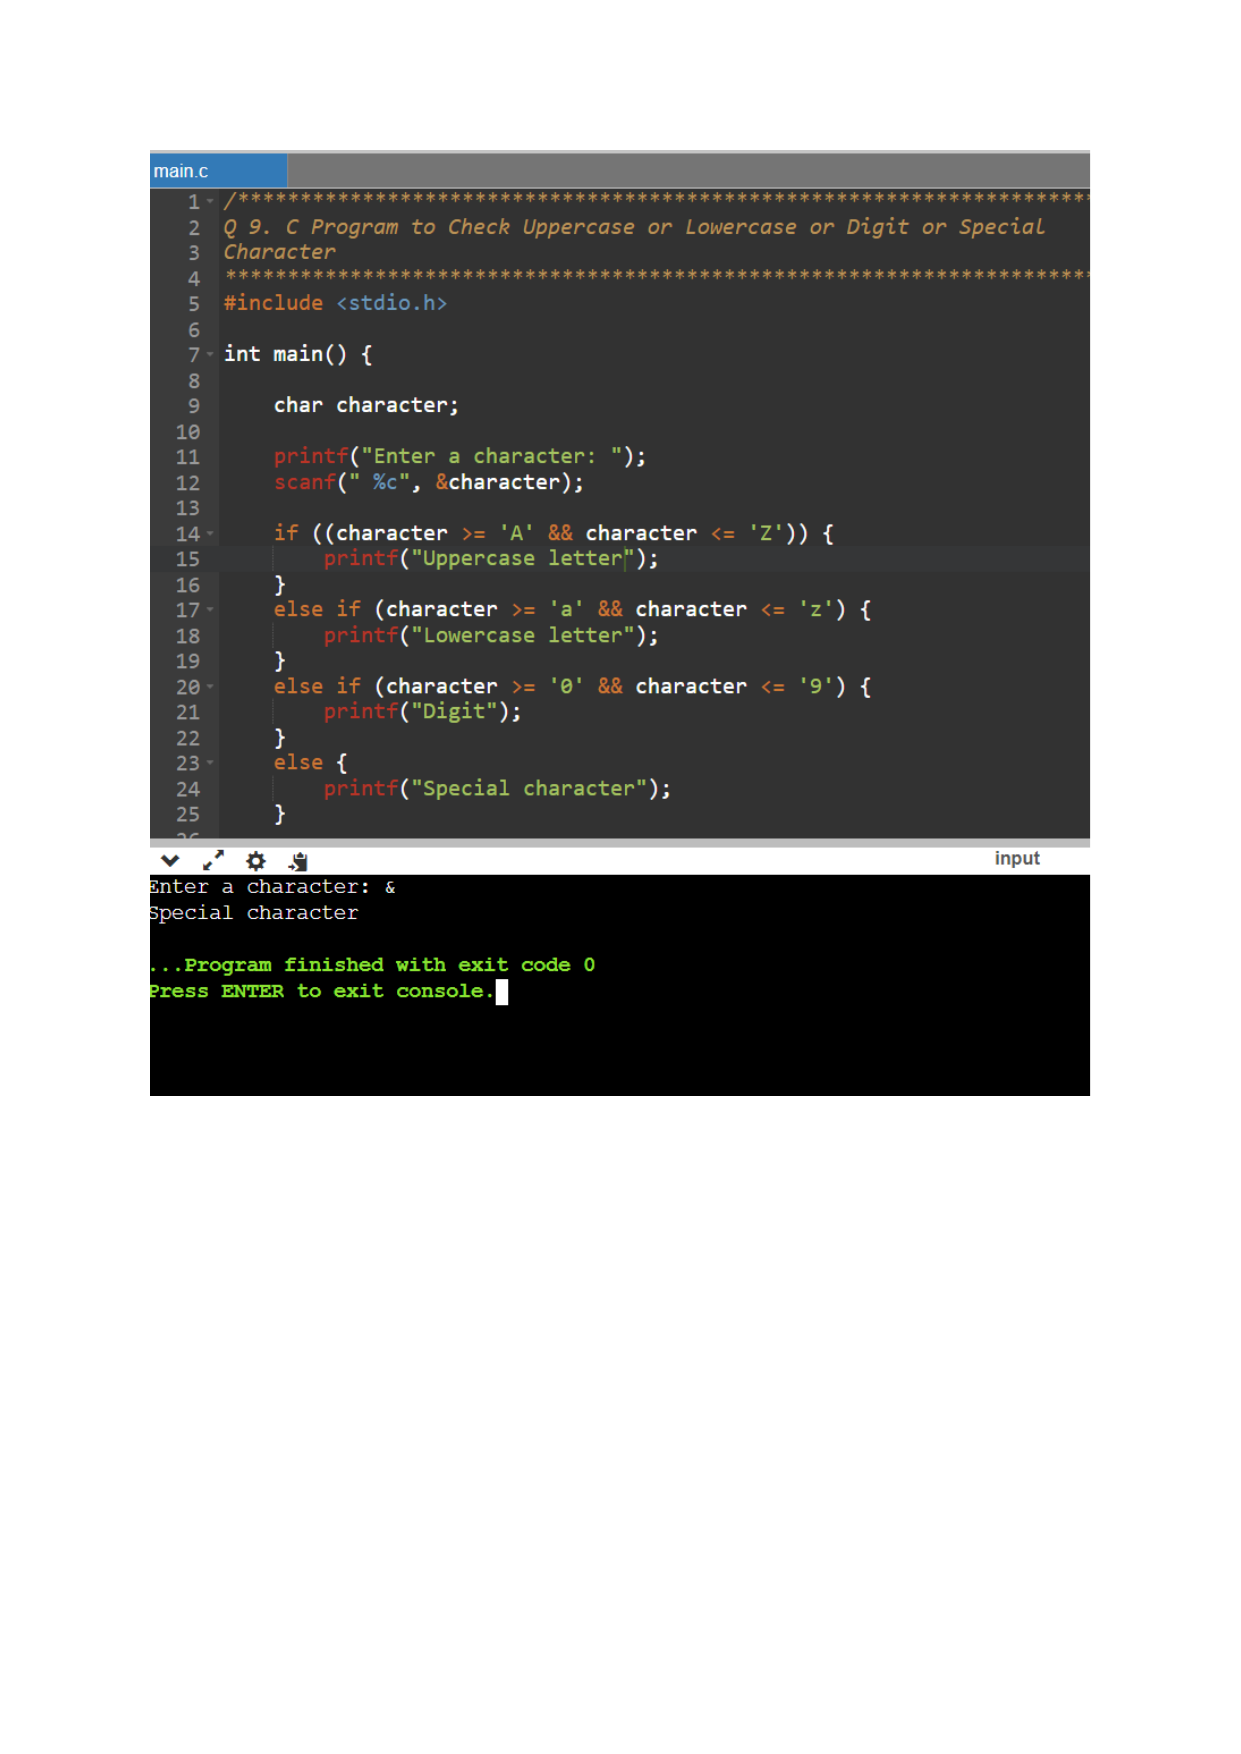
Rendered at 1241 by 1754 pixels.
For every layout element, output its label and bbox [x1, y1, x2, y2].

picture [150, 150, 1091, 1096]
